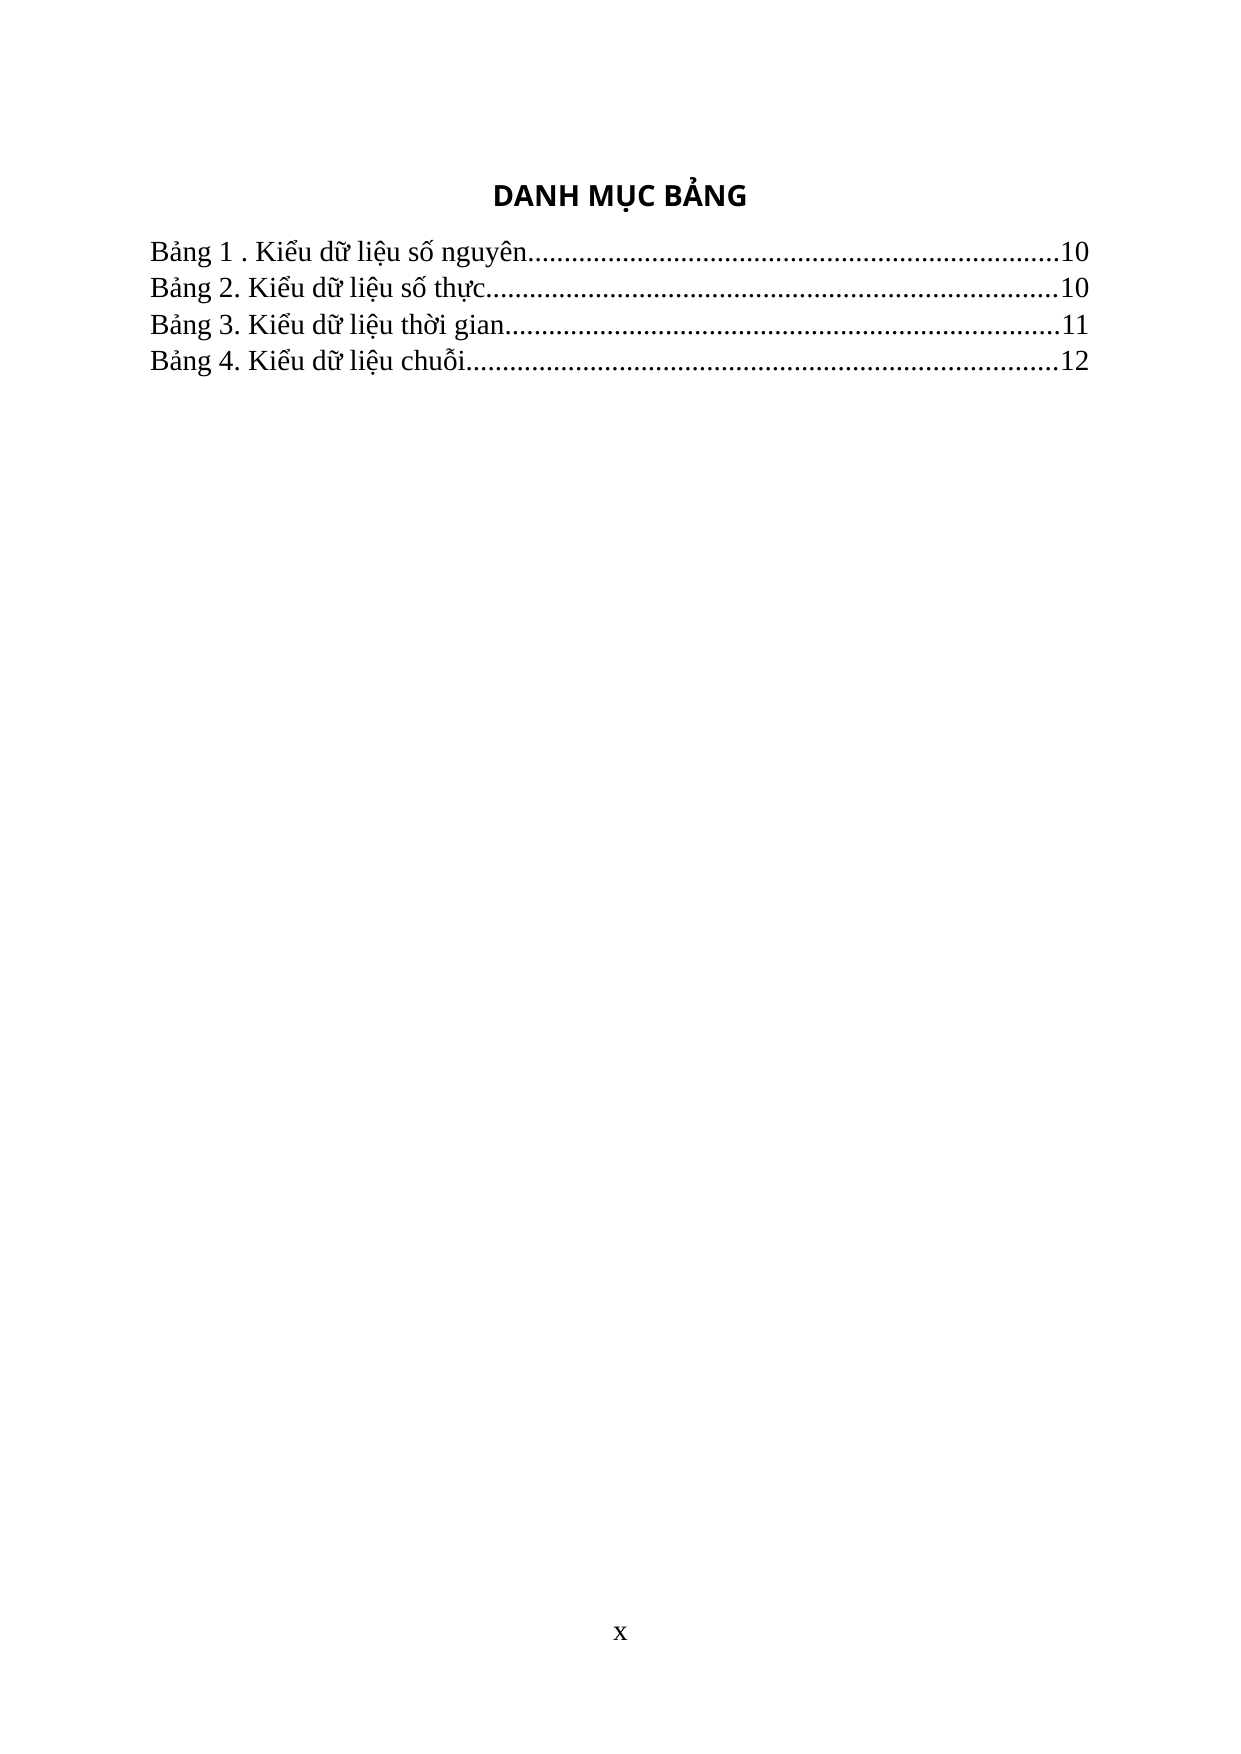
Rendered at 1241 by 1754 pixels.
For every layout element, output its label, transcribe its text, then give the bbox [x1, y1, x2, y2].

text Bảng 1 . Kiểu dữ liệu số nguyên 10 [150, 234, 1090, 268]
subtitle DANH MỤC BẢNG [150, 175, 1090, 215]
text Bảng 2. Kiểu dữ liệu số thực 10 [150, 271, 1090, 304]
text Bảng 3. Kiểu dữ liệu thời gian 11 [150, 307, 1090, 340]
text Bảng 4. Kiểu dữ liệu chuỗi 12 [150, 343, 1090, 376]
